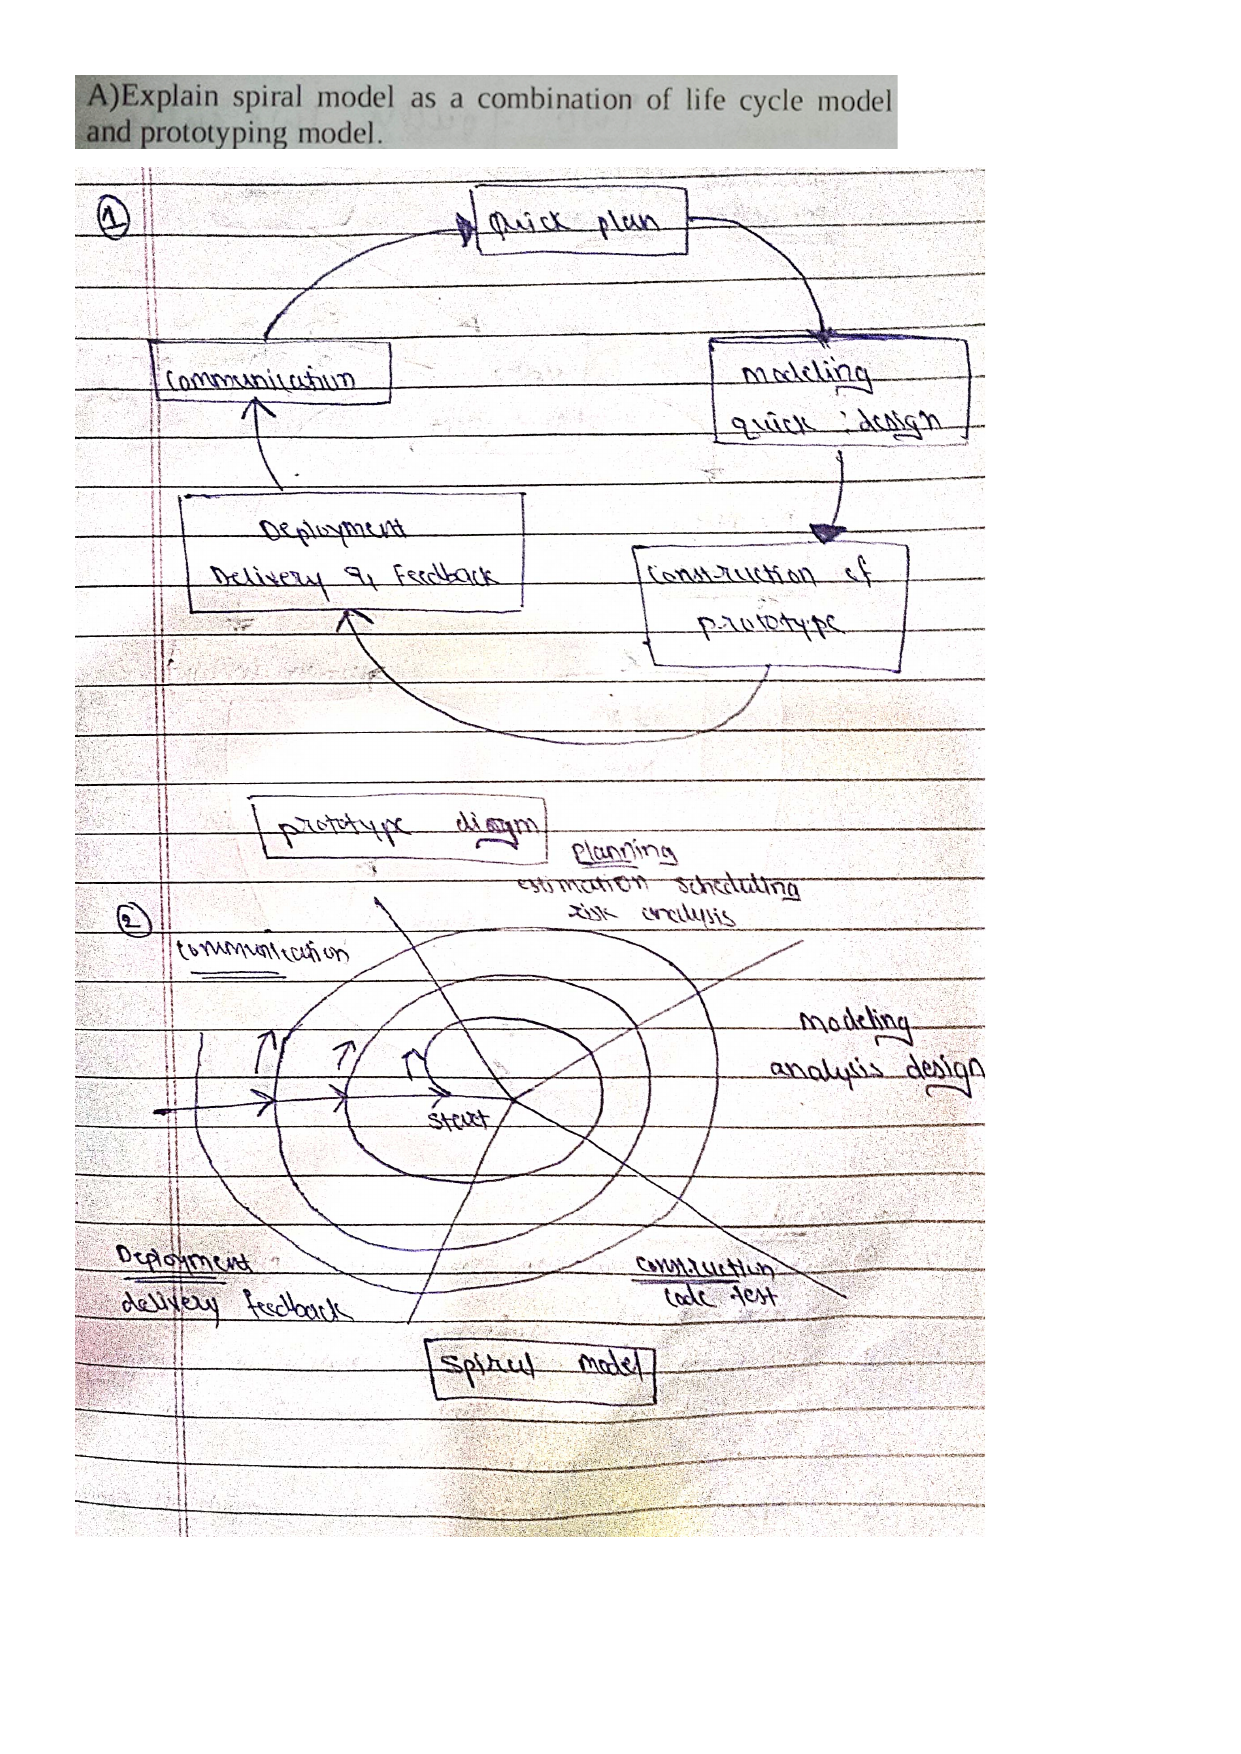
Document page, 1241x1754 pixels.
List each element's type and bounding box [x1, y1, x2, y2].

picture [75, 75, 898, 149]
picture [75, 167, 986, 1537]
